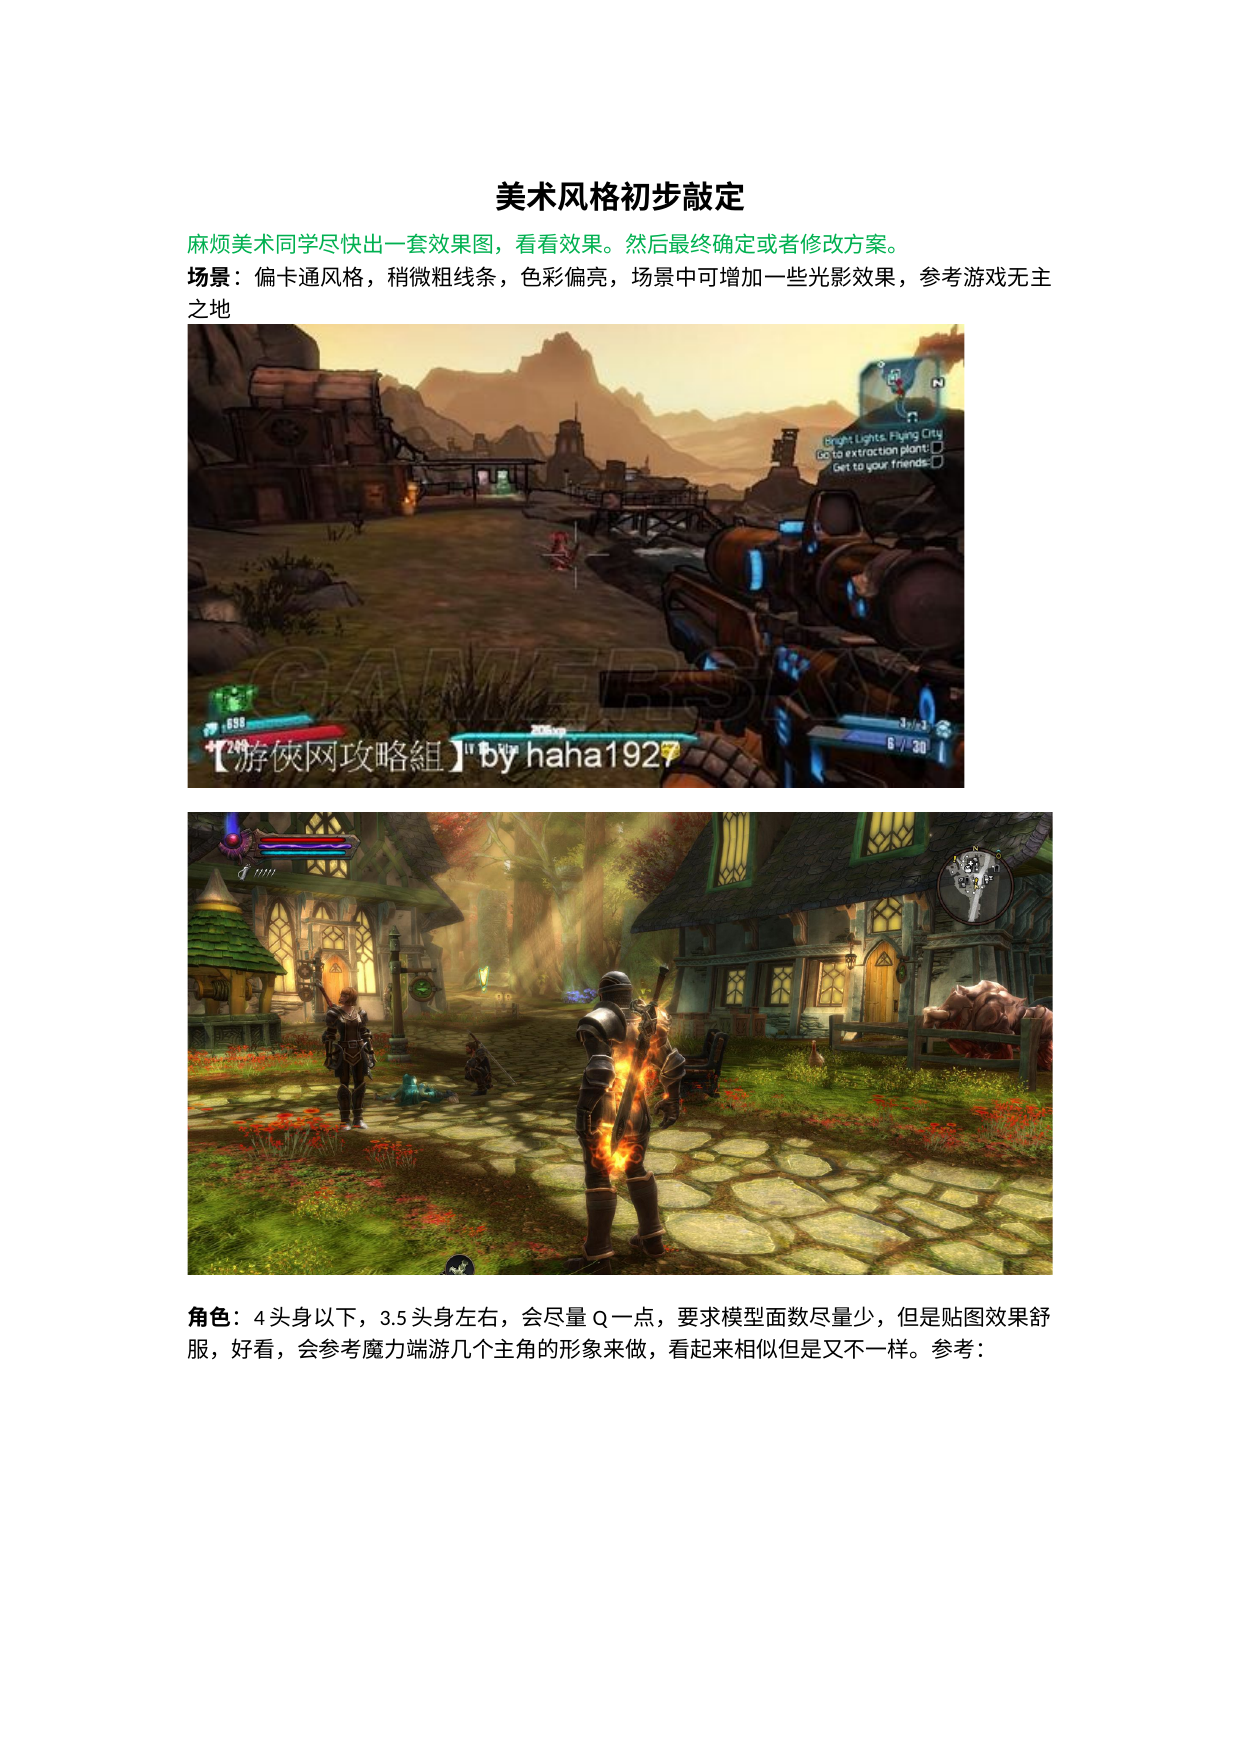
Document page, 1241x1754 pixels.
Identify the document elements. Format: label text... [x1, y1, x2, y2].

text 角色：4头身以下，3.5头身左右，会尽量Q一点，要求模型面数尽量少，但是贴图效果舒服，好看，会参考魔力端游几个主角的形象来做，看起来相似但是又不一样。参考： [187, 1299, 1053, 1364]
text 场景：偏卡通风格，稍微粗线条，色彩偏亮，场景中可增加一些光影效果，参考游戏无主之地 [187, 259, 1053, 324]
text 麻烦美术同学尽快出一套效果图，看看效果。然后最终确定或者修改方案。 [187, 227, 1053, 259]
text 美术风格初步敲定 [187, 162, 1053, 227]
picture [187, 324, 965, 788]
picture [187, 812, 1053, 1275]
